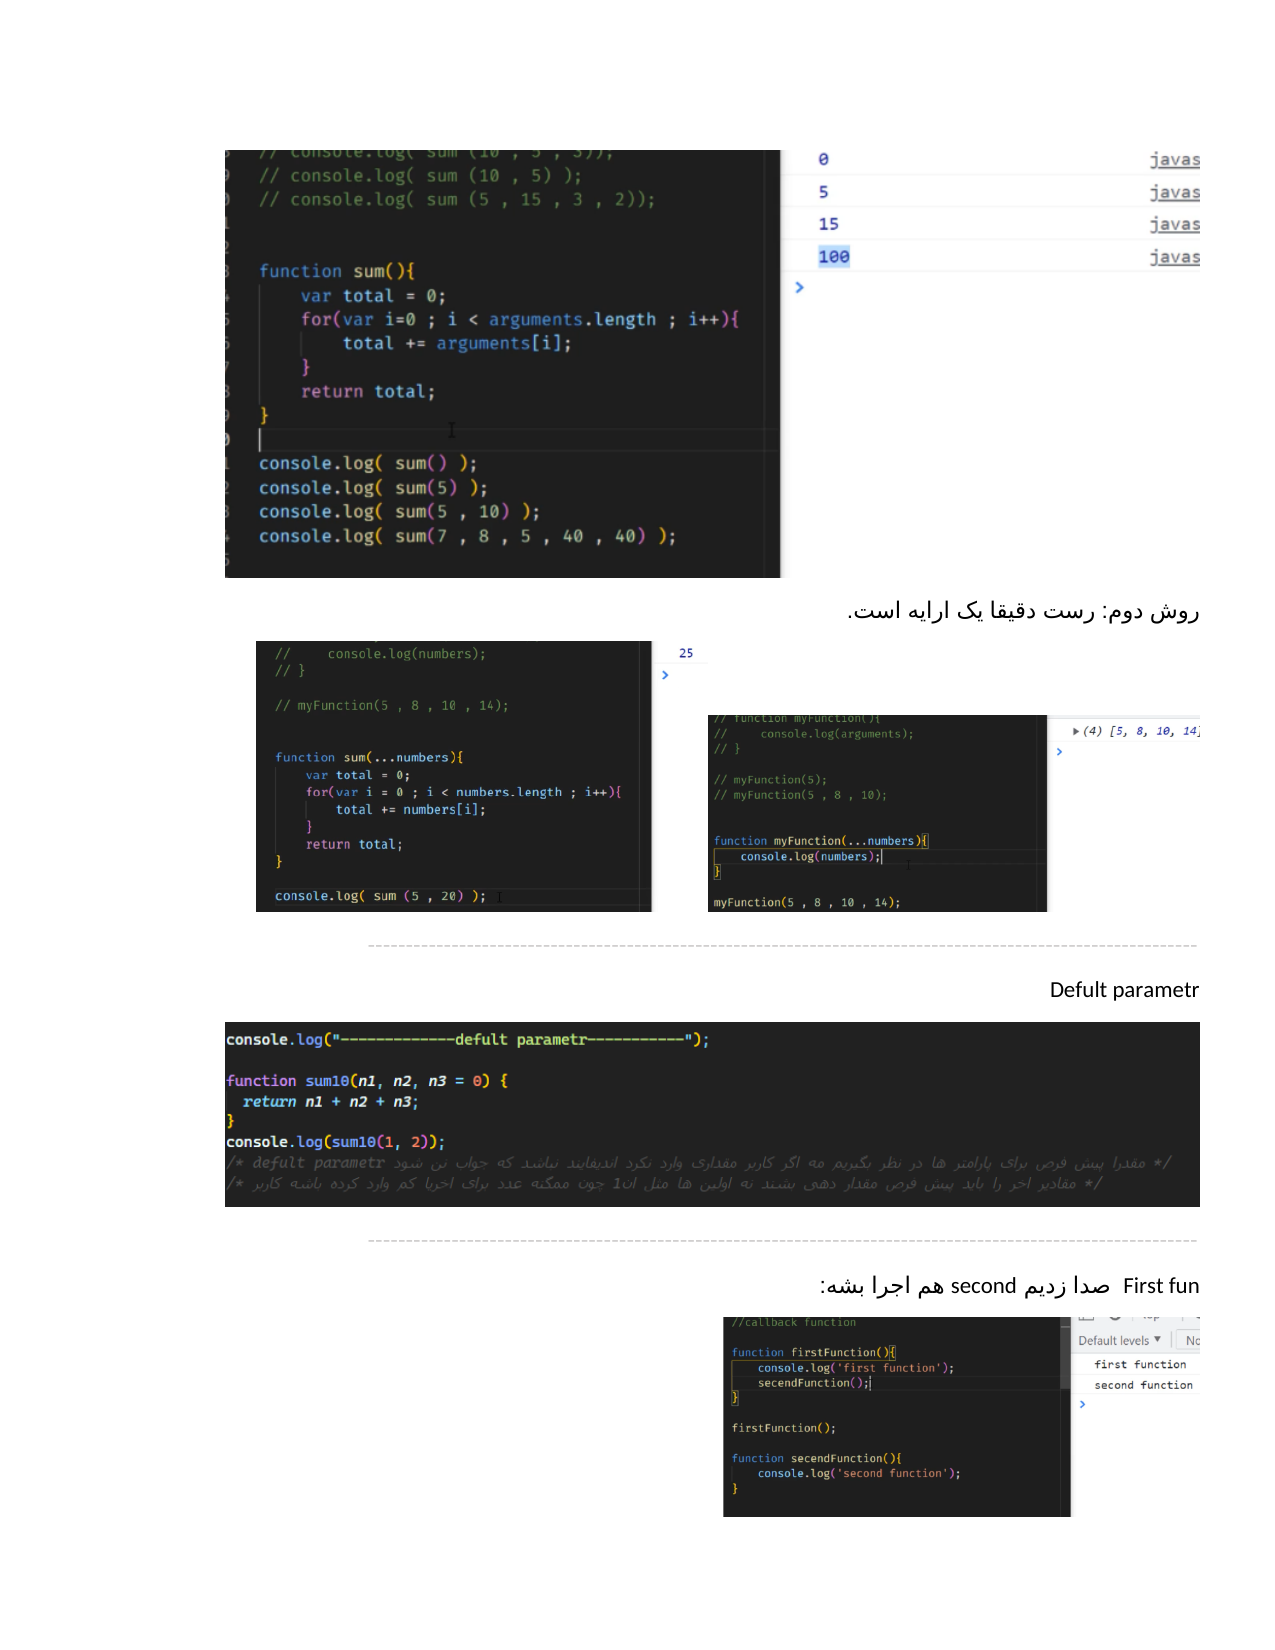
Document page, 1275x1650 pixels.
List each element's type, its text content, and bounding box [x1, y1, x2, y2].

picture [225, 150, 1200, 578]
picture [256, 641, 1200, 912]
text روش دوم: رست دقیقا یک ارایه است. [75, 597, 1200, 623]
picture [723, 1317, 1200, 1517]
text First fun صدا زدیم second هم اجرا بشه: [75, 1271, 1200, 1299]
text ------------------------------------------------------------------------------------------------------------- [75, 931, 1200, 957]
picture [225, 1022, 1200, 1207]
text Defult parametr [75, 976, 1200, 1004]
text ------------------------------------------------------------------------------------------------------------- [75, 1226, 1200, 1252]
